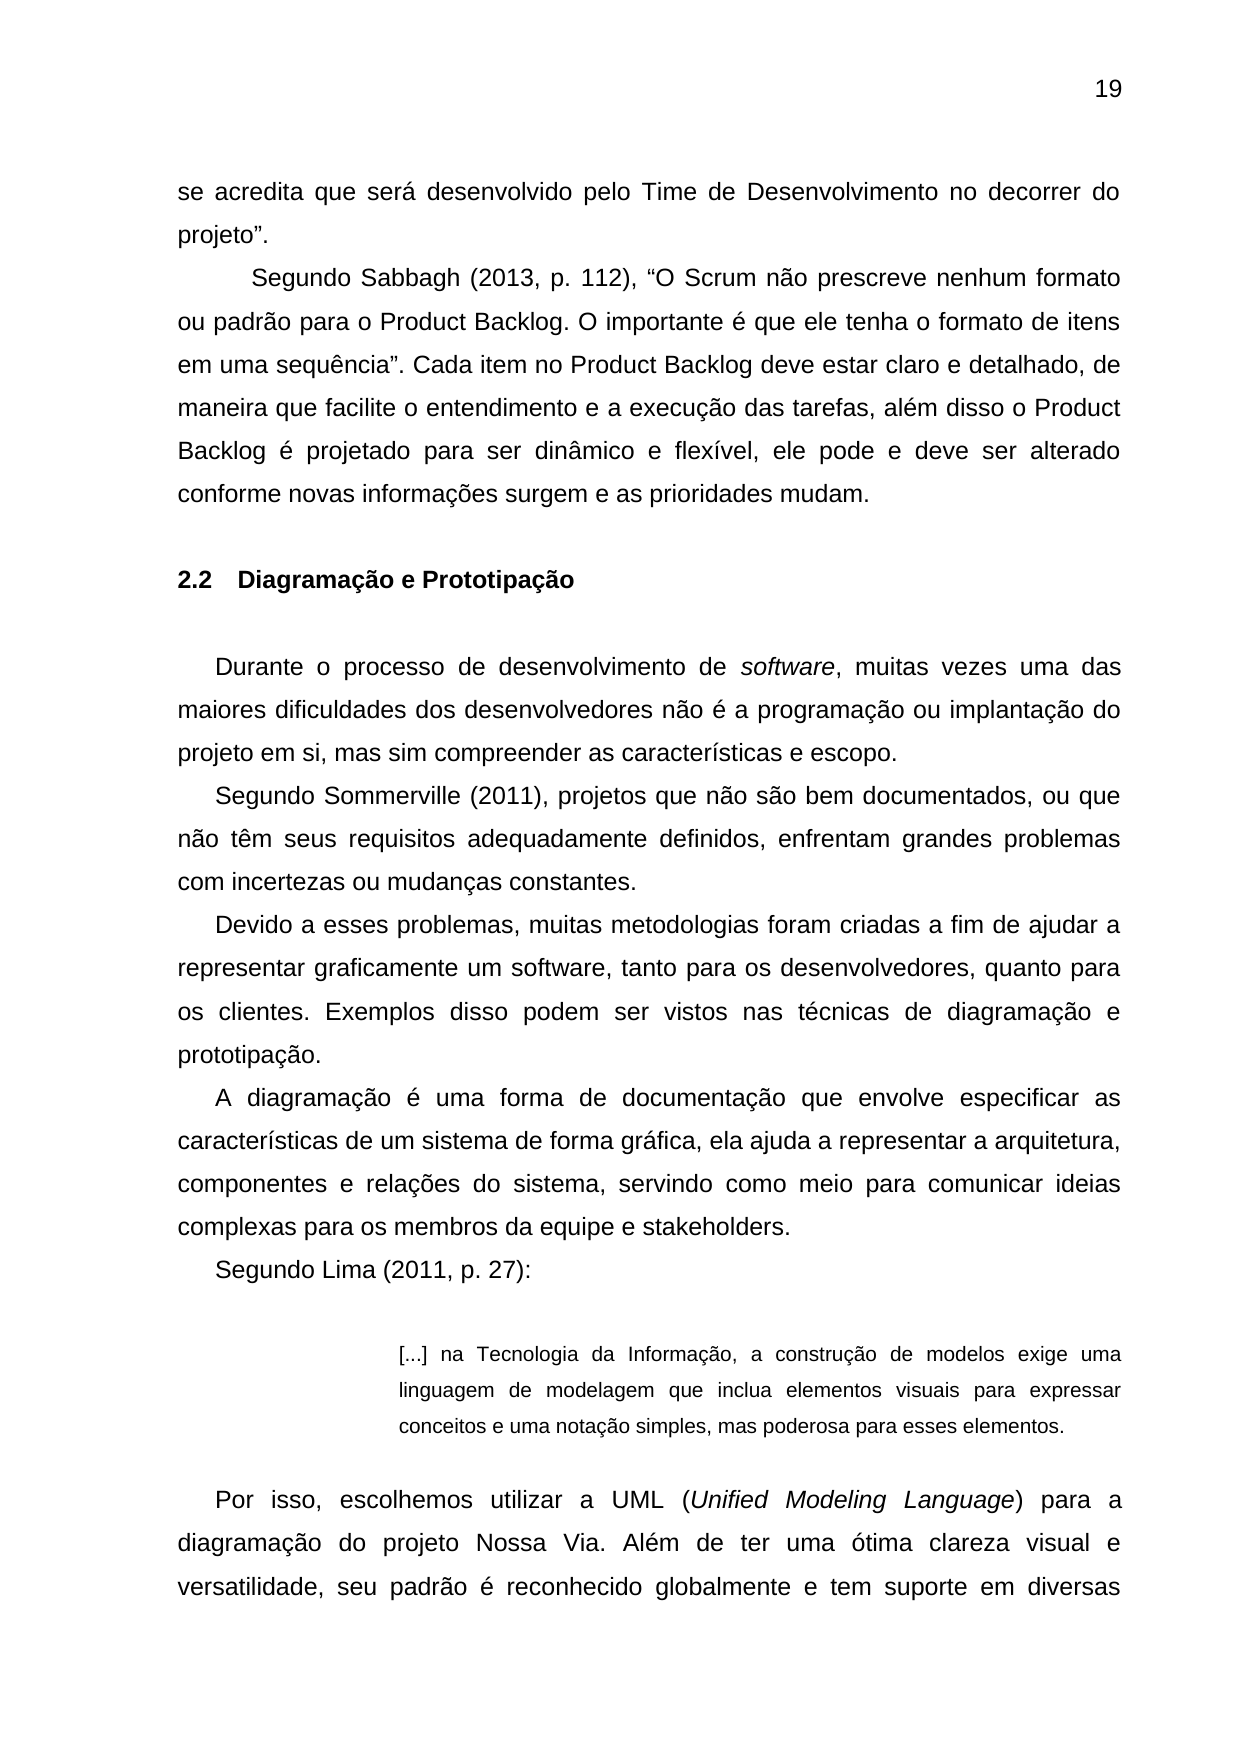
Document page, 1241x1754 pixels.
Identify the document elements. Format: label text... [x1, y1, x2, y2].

text Durante o processo de desenvolvimento de software, muitas vezes uma das maiores dificuldades dos desenvolvedores não é a programação ou implantação do projeto em si, mas sim compreender as características e escopo. [177, 652, 1122, 767]
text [177, 1485, 1122, 1600]
text Segundo Lima (2011, p. 27): [177, 1255, 1122, 1284]
text A diagramação é uma forma de documentação que envolve especificar as características de um sistema de forma gráfica, ela ajuda a representar a arquitetura, componentes e relações do sistema, servindo como meio para comunicar ideias complexas para os membros da equipe e stakeholders. [177, 1083, 1122, 1241]
text Devido a esses problemas, muitas metodologias foram criadas a fim de ajudar a representar graficamente um software, tanto para os desenvolvedores, quanto para os clientes. Exemplos disso podem ser vistos nas técnicas de diagramação e prototipação. [177, 910, 1122, 1068]
text [...] na Tecnologia da Informação, a construção de modelos exige uma linguagem de modelagem que inclua elementos visuais para expressar conceitos e uma notação simples, mas poderosa para esses elementos. [398, 1342, 1122, 1437]
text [177, 177, 1122, 249]
text Segundo Sommerville (2011), projetos que não são bem documentados, ou que não têm seus requisitos adequadamente definidos, enfrentam grandes problemas com incertezas ou mudanças constantes. [177, 781, 1122, 896]
subtitle Diagramação e Prototipação [177, 565, 1122, 594]
text Segundo Sabbagh (2013, p. 112), “O Scrum não prescreve nenhum formato ou padrão para o Product Backlog. O importante é que ele tenha o formato de itens em uma sequência”. Cada item no Product Backlog deve estar claro e detalhado, de maneira que facilite o entendimento e a execução das tarefas, além disso o Product Backlog é projetado para ser dinâmico e flexível, ele pode e deve ser alterado conforme novas informações surgem e as prioridades mudam. [177, 263, 1122, 508]
